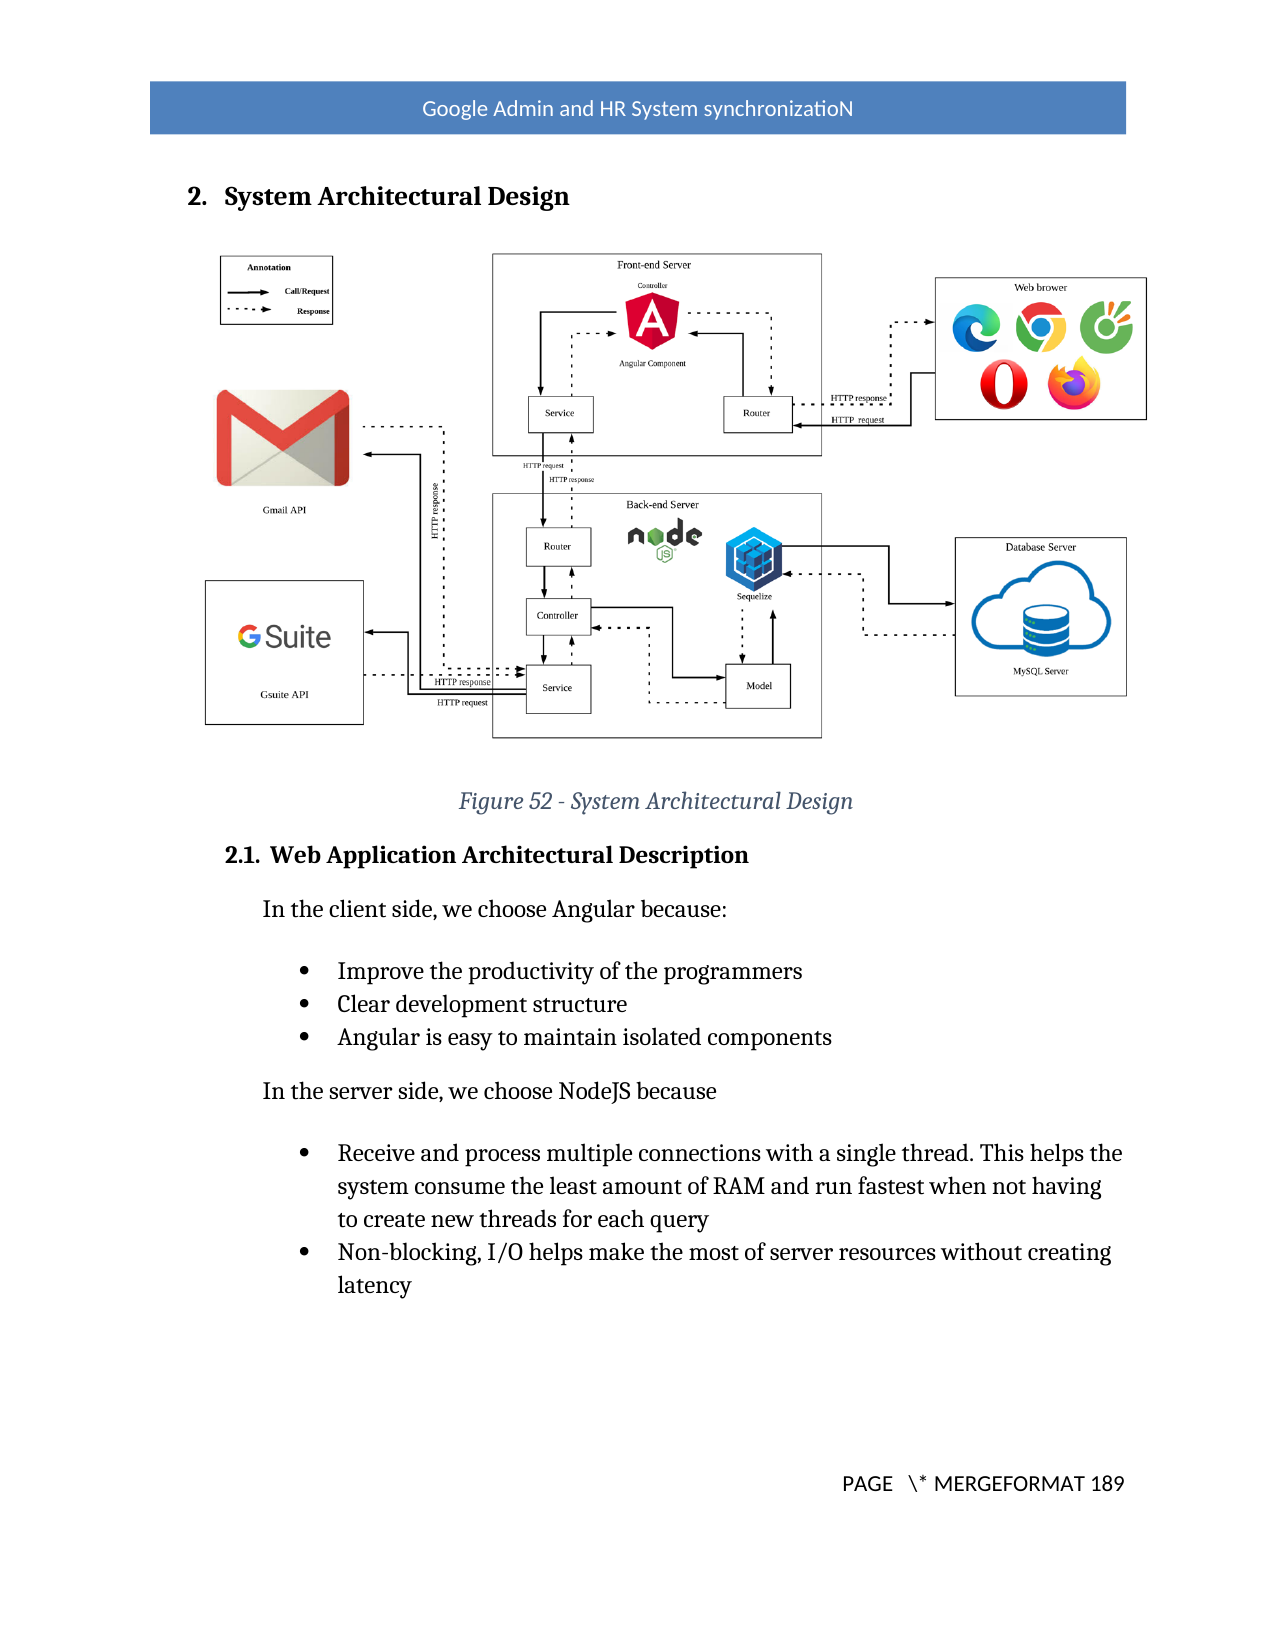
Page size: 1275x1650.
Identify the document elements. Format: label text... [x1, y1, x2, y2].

list Non-blocking, I/O helps make the most of server resources without creating latency [300, 1238, 1125, 1299]
text In the server side, we choose NodeJS because [262, 1077, 1125, 1105]
text Figure 52 - System Architectural Design [187, 787, 1125, 816]
text In the client side, we choose Angular because: [187, 894, 1125, 923]
picture [187, 237, 1163, 754]
list Receive and process multiple connections with a single thread. This helps the system consume the least amount of RAM and run fastest when not having to create new threads for each query [300, 1139, 1125, 1233]
list Improve the productivity of the programmers [300, 957, 1125, 985]
list Clear development structure [300, 990, 1125, 1018]
subtitle System Architectural Design [187, 181, 1125, 212]
subtitle Web Application Architectural Description [225, 841, 1125, 869]
list Angular is easy to maintain isolated components [300, 1023, 1125, 1051]
